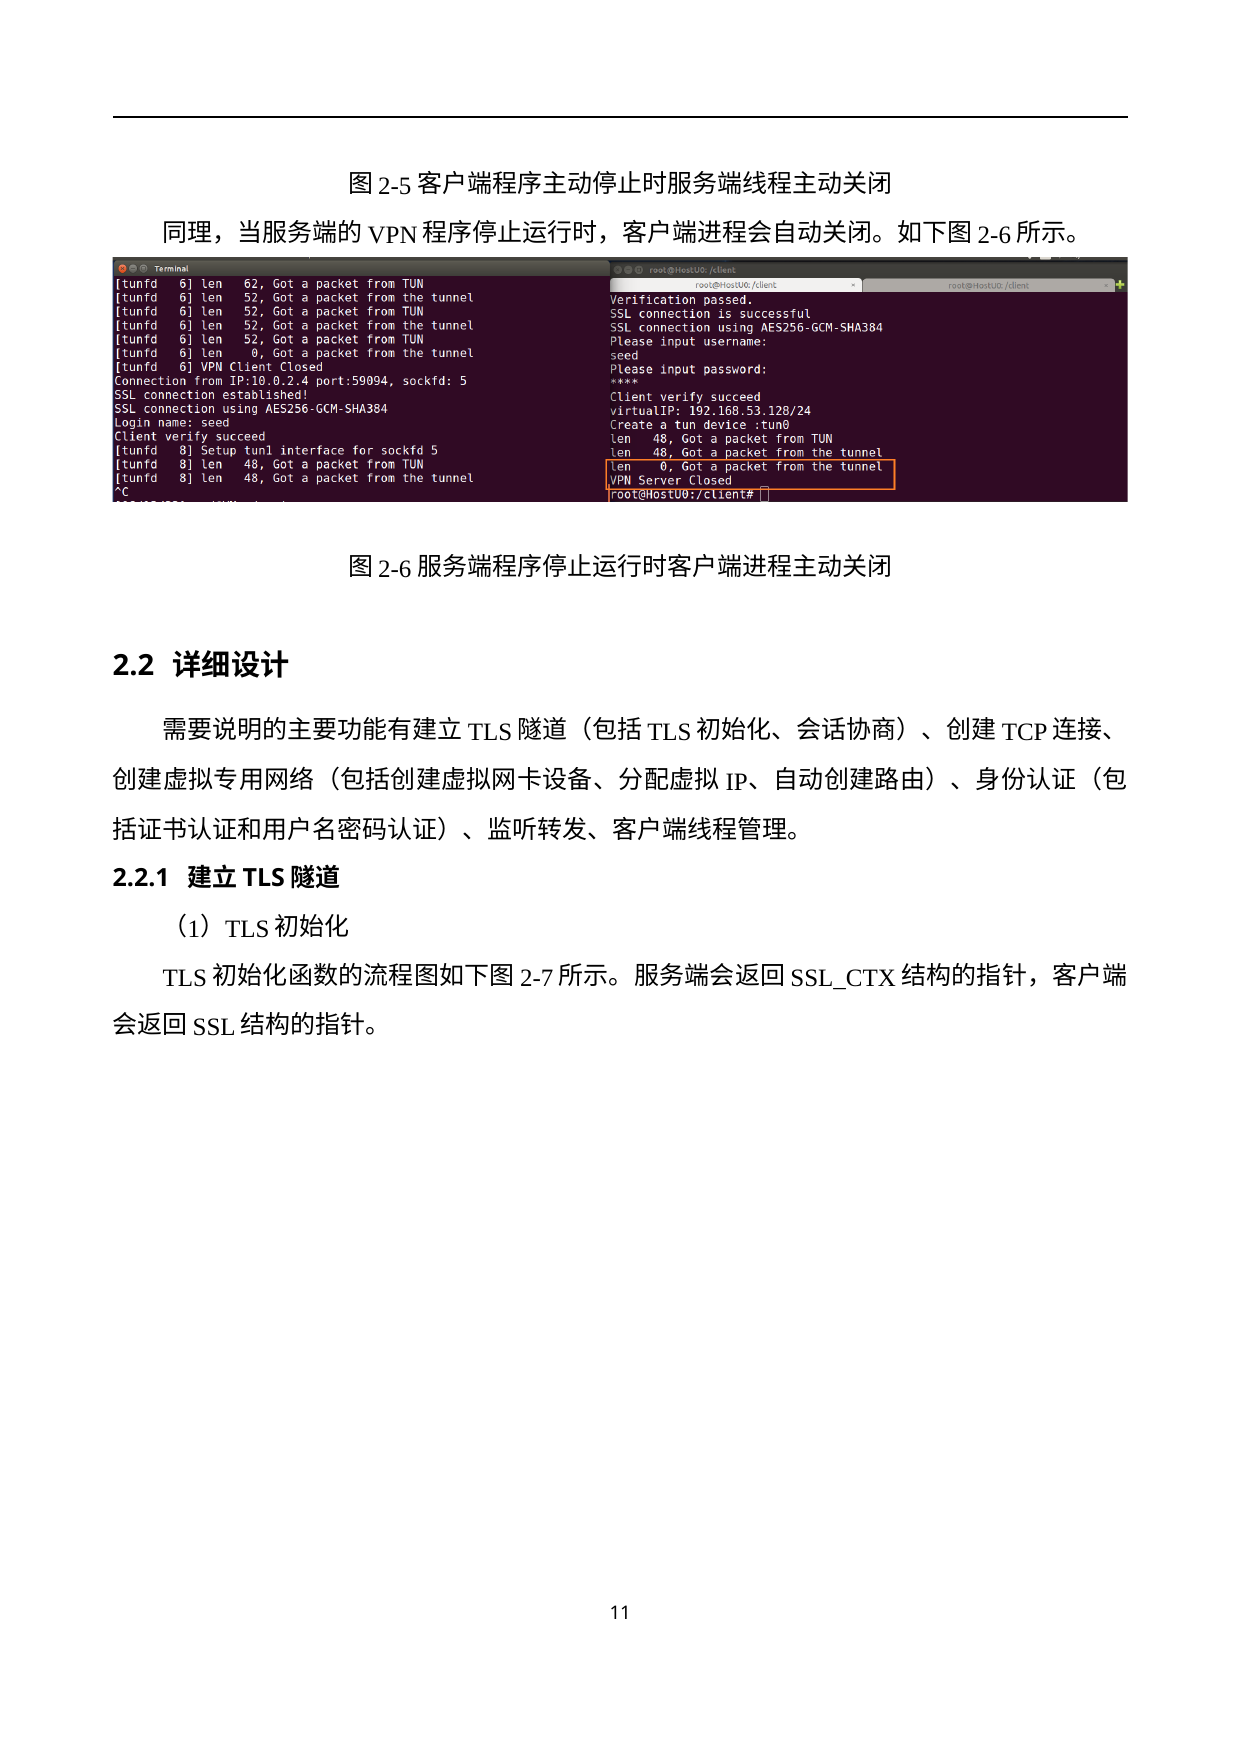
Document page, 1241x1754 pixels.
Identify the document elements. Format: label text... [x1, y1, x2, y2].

text 图2-6 服务端程序停止运行时客户端进程主动关闭 [112, 543, 1128, 583]
text 建立TLS隧道 [112, 854, 1128, 894]
text 图2-5 客户端程序主动停止时服务端线程主动关闭 [112, 160, 1128, 200]
text 详细设计 [112, 604, 1128, 683]
text 同理，当服务端的VPN程序停止运行时，客户端进程会自动关闭。如下图2-6所示。 [112, 209, 1128, 249]
text TLS初始化函数的流程图如下图2-7所示。服务端会返回SSL_CTX结构的指针，客户端会返回SSL结构的指针。 [112, 952, 1128, 1041]
text 需要说明的主要功能有建立TLS隧道（包括TLS初始化、会话协商）、创建TCP连接、创建虚拟专用网络（包括创建虚拟网卡设备、分配虚拟IP、自动创建路由）、身份认证（包括证书认证和用户名密码认证）、监听转发、客户端线程管理。 [112, 707, 1128, 845]
text （1）TLS初始化 [112, 903, 1128, 943]
picture [112, 257, 1128, 502]
